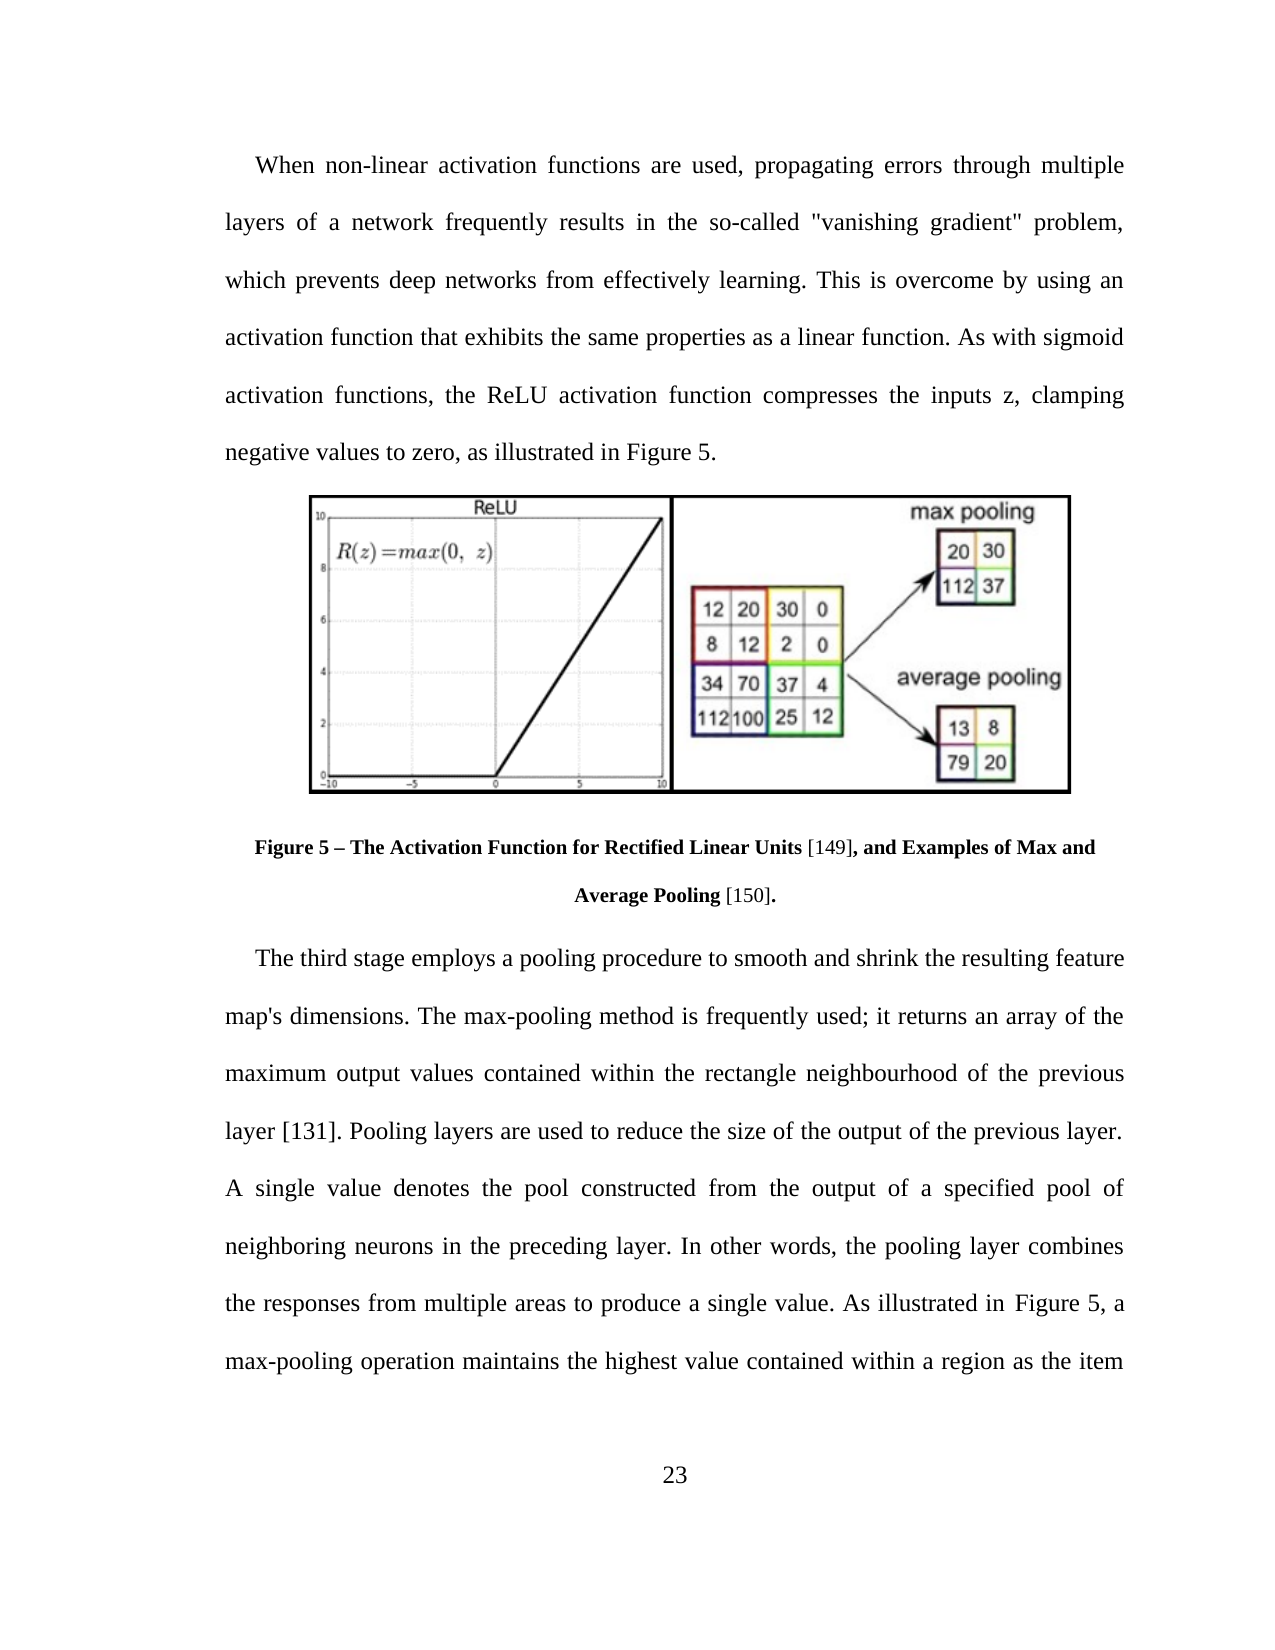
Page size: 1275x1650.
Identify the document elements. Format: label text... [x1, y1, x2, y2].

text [225, 943, 1125, 1375]
text When non-linear activation functions are used, propagating errors through multiple layers of a network frequently results in the so-called "vanishing gradient" problem, which prevents deep networks from effectively learning. This is overcome by using an activation function that exhibits the same properties as a linear function. As with sigmoid activation functions, the ReLU activation function compresses the inputs z, clamping negative values to zero, as illustrated in Figure 5. [225, 150, 1125, 466]
picture [308, 495, 1072, 794]
text Figure 5 – The Activation Function for Rectified Linear Units [149], and Examples of Max and Average Pooling [150]. [225, 835, 1125, 907]
